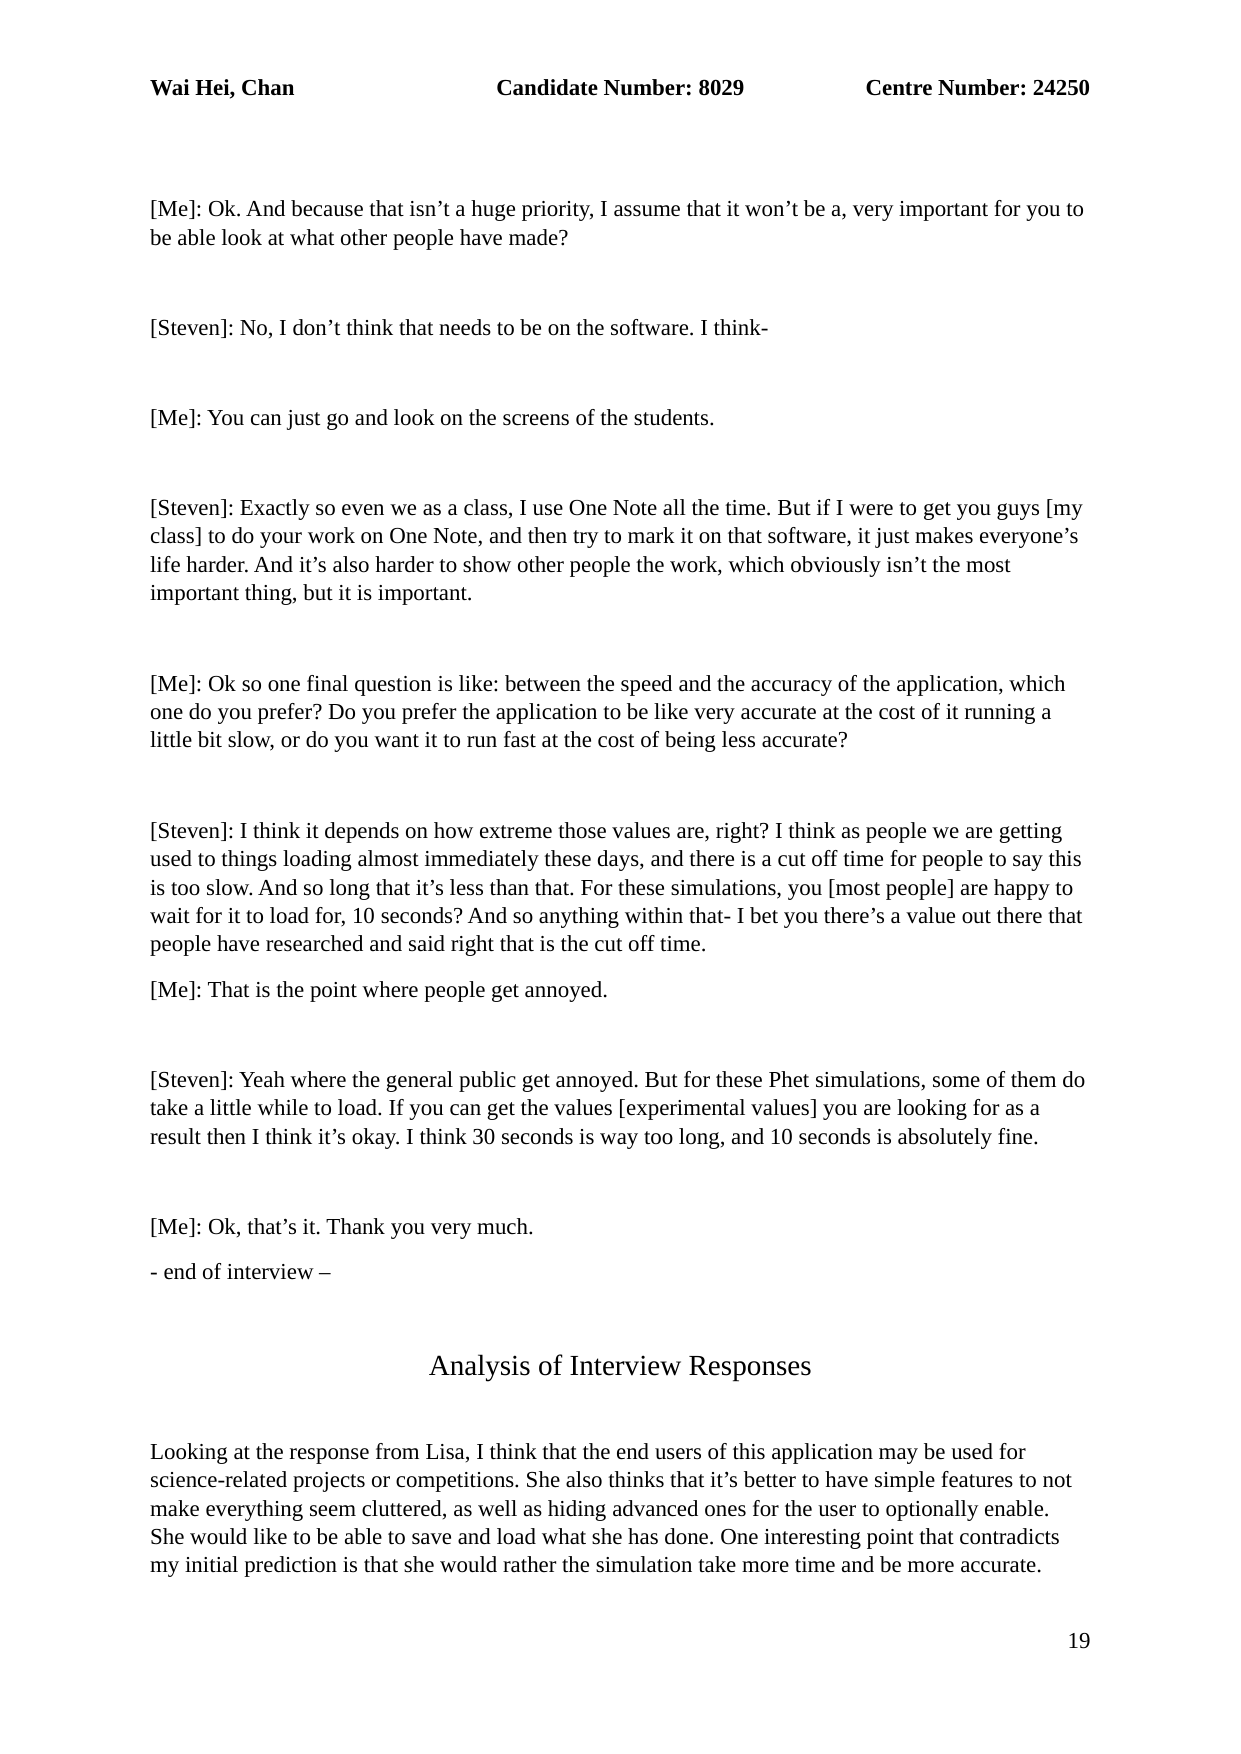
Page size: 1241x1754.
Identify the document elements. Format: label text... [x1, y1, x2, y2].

text [Steven]: I think it depends on how extreme those values are, right? I think as people we are getting used to things loading almost immediately these days, and there is a cut off time for people to say this is too slow. And so long that it’s less than that. For these simulations, you [most people] are happy to wait for it to load for, 10 seconds? And so anything within that- I bet you there’s a value out there that people have researched and said right that is the cut off time. [150, 817, 1090, 957]
text [Me]: That is the point where people get annoyed. [150, 976, 1090, 1002]
text [Steven]: Yeah where the general public get annoyed. But for these Phet simulations, some of them do take a little while to load. If you can get the values [experimental values] you are looking for as a result then I think it’s okay. I think 30 seconds is way too long, and 10 seconds is absolutely fine. [150, 1066, 1090, 1149]
text [Steven]: No, I don’t think that needs to be on the software. I think- [150, 314, 1090, 340]
text [Me]: Ok so one final question is like: between the speed and the accuracy of the application, which one do you prefer? Do you prefer the application to be like very accurate at the cost of it running a little bit slow, or do you want it to run fast at the cost of being less accurate? [150, 670, 1090, 753]
text [Me]: Ok, that’s it. Thank you very much. [150, 1213, 1090, 1239]
text [Me]: You can just go and look on the screens of the students. [150, 404, 1090, 430]
subtitle Analysis of Interview Responses [150, 1348, 1090, 1382]
text [Steven]: Exactly so even we as a class, I use One Note all the time. But if I were to get you guys [my class] to do your work on One Note, and then try to mark it on that software, it just makes everyone’s life harder. And it’s also harder to show other people the work, which obviously isn’t the most important thing, but it is important. [150, 494, 1090, 606]
text - end of interview – [150, 1258, 1090, 1284]
text Looking at the response from Lisa, I think that the end users of this application may be used for science-related projects or competitions. She also thinks that it’s better to have simple features to not make everything seem cluttered, as well as hiding advanced ones for the user to optionally enable. She would like to be able to save and load what she has done. One interesting point that contradicts my initial prediction is that she would rather the simulation take more time and be more accurate. [150, 1438, 1090, 1578]
text [Me]: Ok. And because that isn’t a huge priority, I assume that it won’t be a, very important for you to be able look at what other people have made? [150, 195, 1090, 250]
